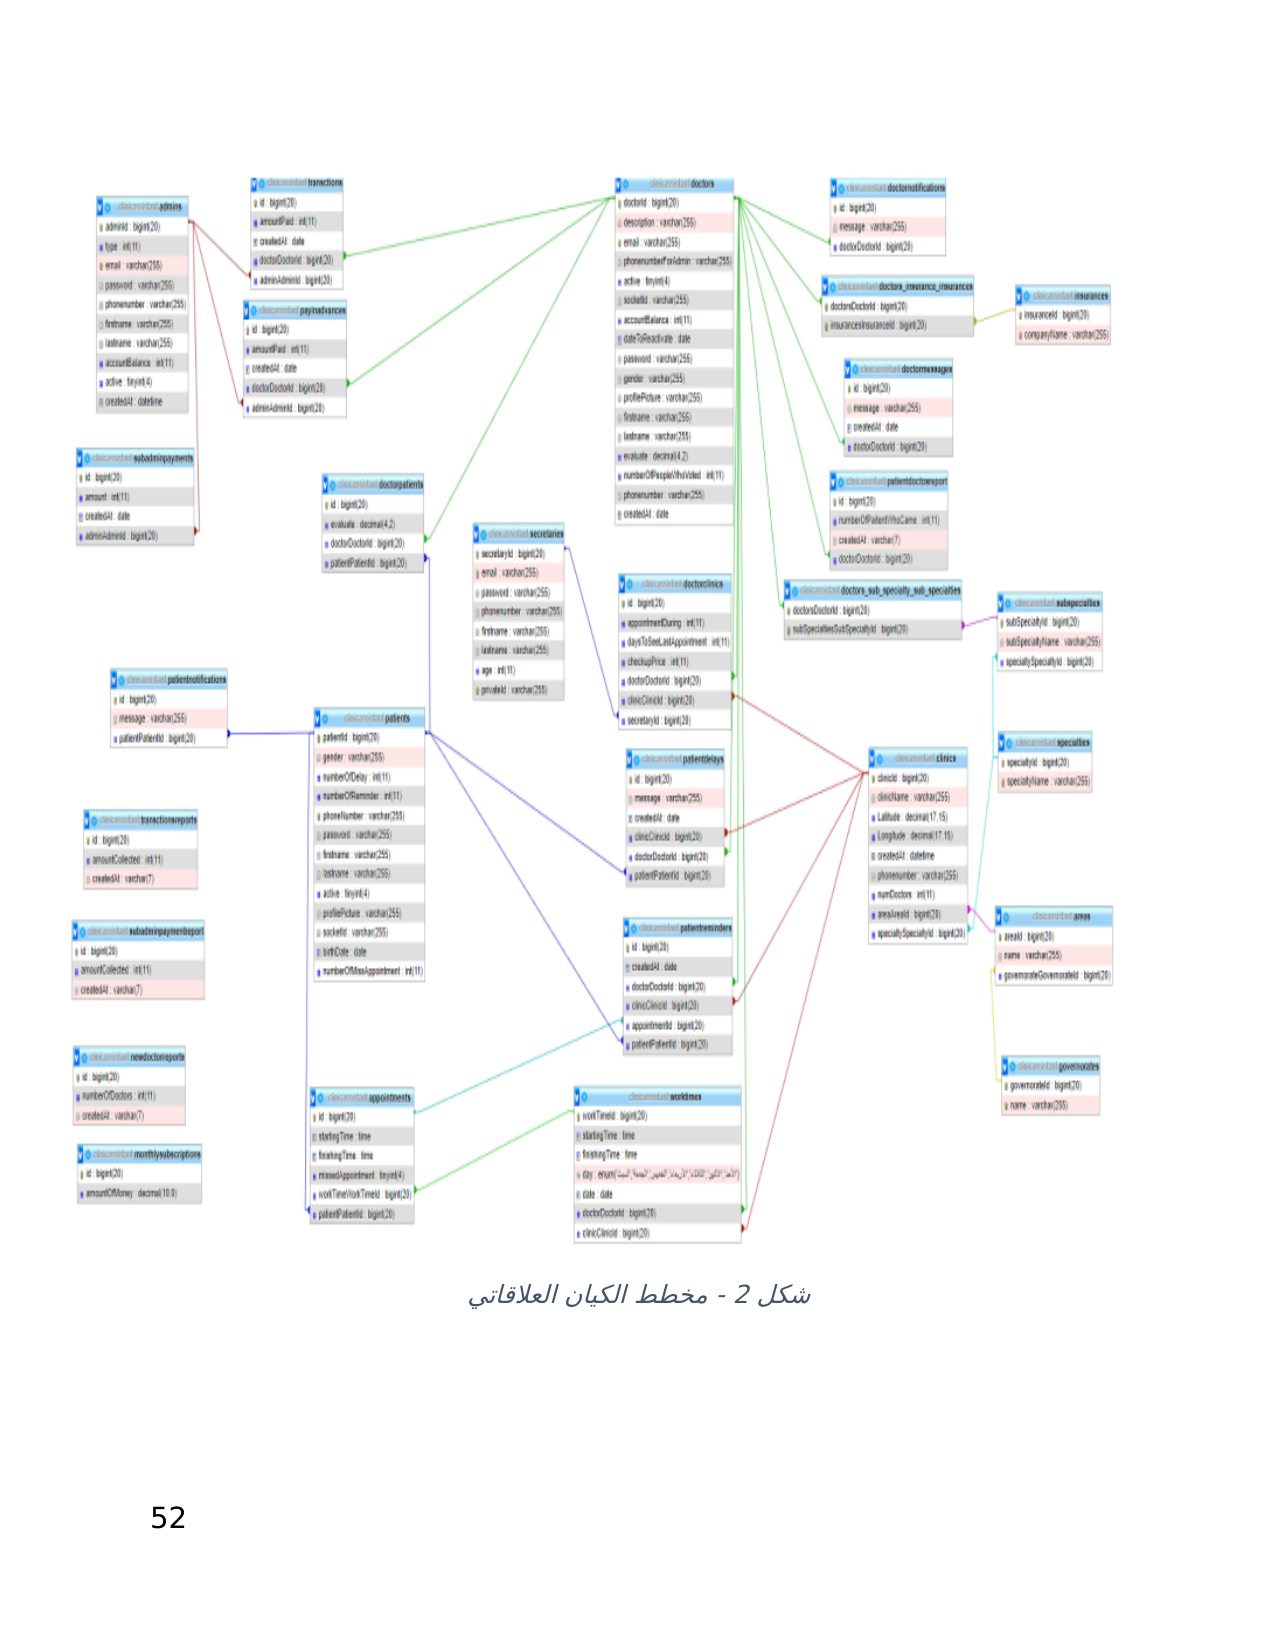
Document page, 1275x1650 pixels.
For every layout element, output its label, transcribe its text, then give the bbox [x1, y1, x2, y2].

picture [68, 150, 1125, 1264]
